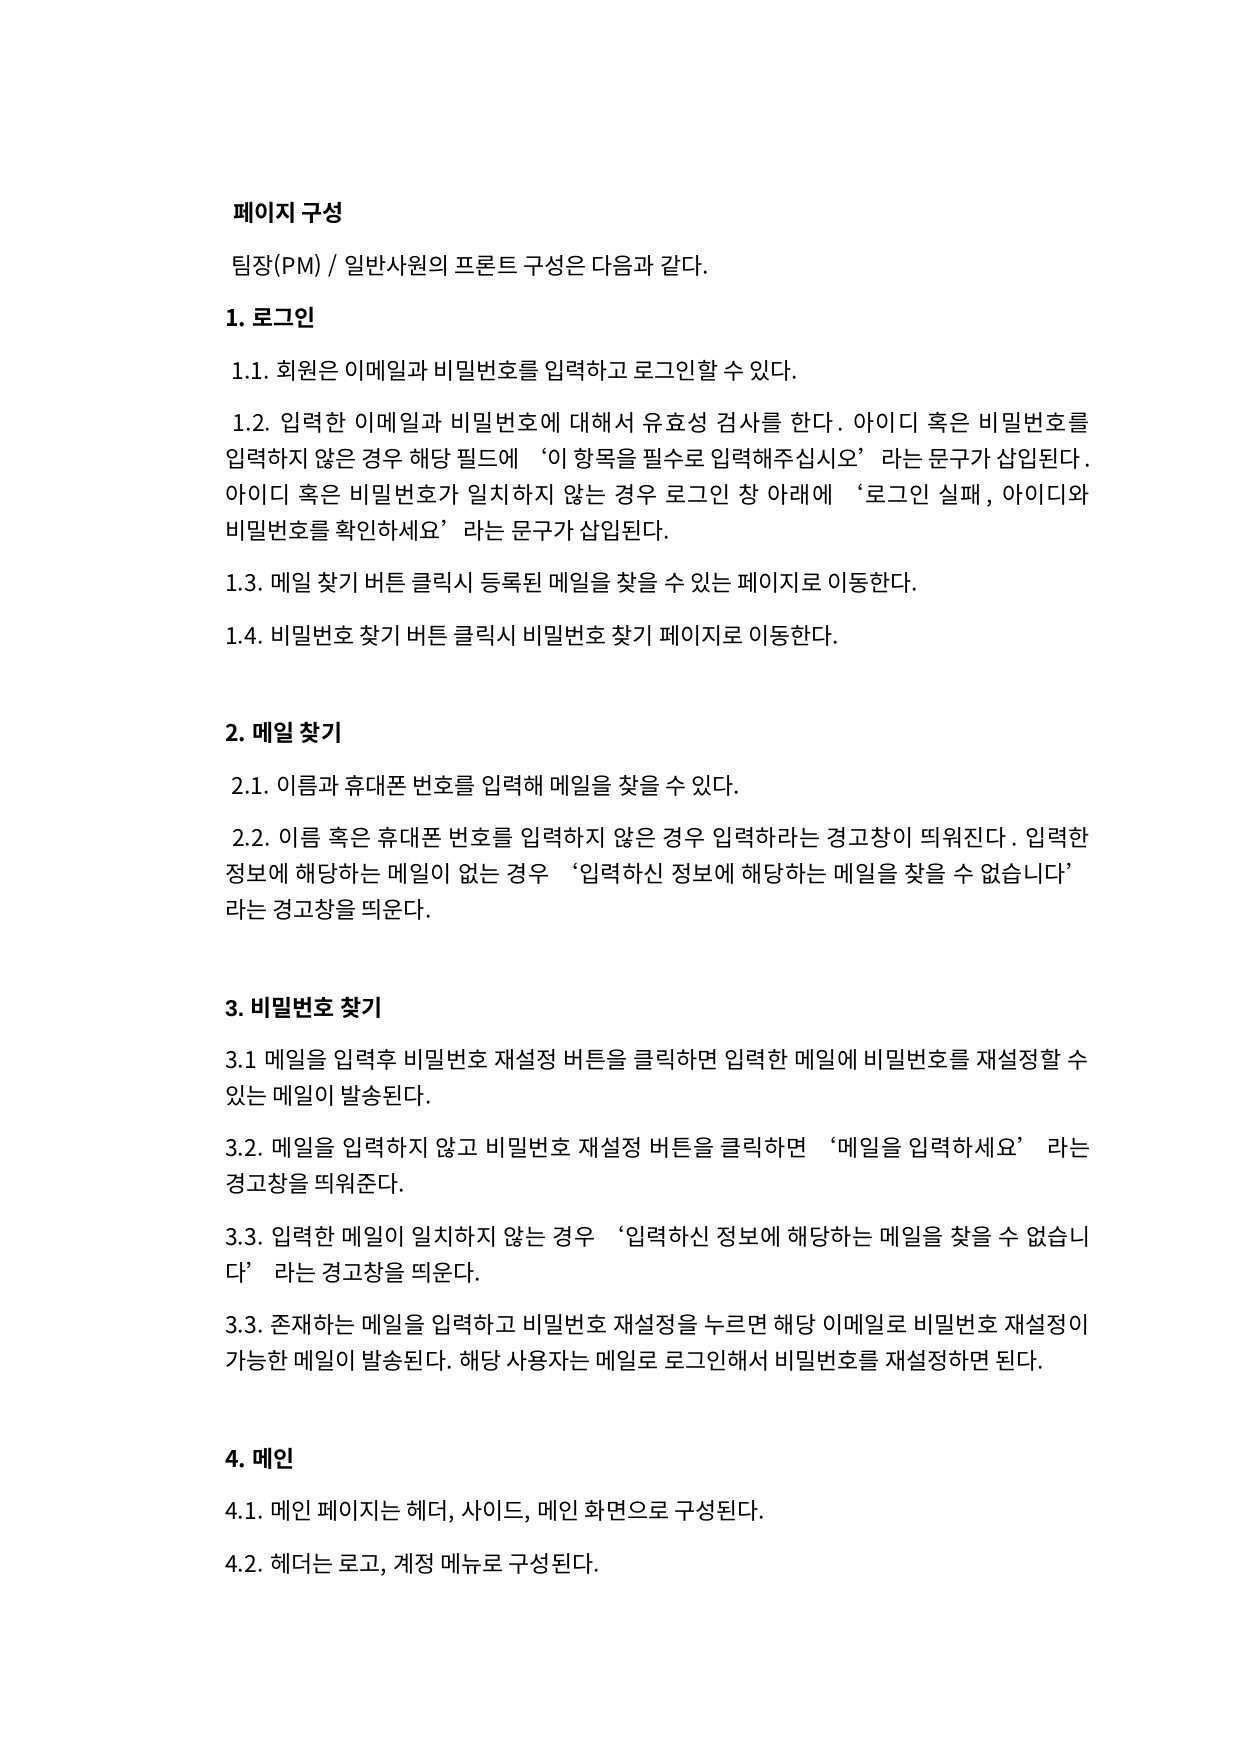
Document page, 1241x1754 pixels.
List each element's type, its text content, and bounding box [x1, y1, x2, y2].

text 4. 메인 [150, 1440, 1090, 1474]
text 4.2. 헤더는 로고, 계정 메뉴로 구성된다. [225, 1545, 1090, 1579]
text 3. 비밀번호 찾기 [150, 989, 1090, 1023]
text 1.1. 회원은 이메일과 비밀번호를 입력하고 로그인할 수 있다. [225, 353, 1090, 386]
text 팀장(PM) / 일반사원의 프론트 구성은 다음과 같다. [225, 248, 1090, 281]
text 3.3. 존재하는 메일을 입력하고 비밀번호 재설정을 누르면 해당 이메일로 비밀번호 재설정이 가능한 메일이 발송된다. 해당 사용자는 메일로 로그인해서 비밀번호를 재설정하면 된다. [225, 1307, 1090, 1376]
text 2.2. 이름 혹은 휴대폰 번호를 입력하지 않은 경우 입력하라는 경고창이 띄워진다. 입력한 정보에 해당하는 메일이 없는 경우 ‘입력하신 정보에 해당하는 메일을 찾을 수 없습니다’ 라는 경고창을 띄운다. [225, 820, 1090, 925]
text 1.2. 입력한 이메일과 비밀번호에 대해서 유효성 검사를 한다. 아이디 혹은 비밀번호를 입력하지 않은 경우 해당 필드에 ‘이 항목을 필수로 입력해주십시오’라는 문구가 삽입된다. 아이디 혹은 비밀번호가 일치하지 않는 경우 로그인 창 아래에 ‘로그인 실패, 아이디와 비밀번호를 확인하세요’라는 문구가 삽입된다. [225, 405, 1090, 546]
text 2.1. 이름과 휴대폰 번호를 입력해 메일을 찾을 수 있다. [225, 768, 1090, 801]
text 1.4. 비밀번호 찾기 버튼 클릭시 비밀번호 찾기 페이지로 이동한다. [225, 618, 1090, 651]
text 3.2. 메일을 입력하지 않고 비밀번호 재설정 버튼을 클릭하면 ‘메일을 입력하세요’ 라는 경고창을 띄워준다. [225, 1130, 1090, 1199]
text 3.1 메일을 입력후 비밀번호 재설정 버튼을 클릭하면 입력한 메일에 비밀번호를 재설정할 수 있는 메일이 발송된다. [225, 1042, 1090, 1111]
text 페이지 구성 [150, 195, 1090, 228]
text 1. 로그인 [150, 300, 1090, 333]
text 1.3. 메일 찾기 버튼 클릭시 등록된 메일을 찾을 수 있는 페이지로 이동한다. [225, 565, 1090, 598]
text 4.1. 메인 페이지는 헤더, 사이드, 메인 화면으로 구성된다. [225, 1493, 1090, 1526]
text 2. 메일 찾기 [150, 715, 1090, 748]
text 3.3. 입력한 메일이 일치하지 않는 경우 ‘입력하신 정보에 해당하는 메일을 찾을 수 없습니다’ 라는 경고창을 띄운다. [225, 1219, 1090, 1288]
